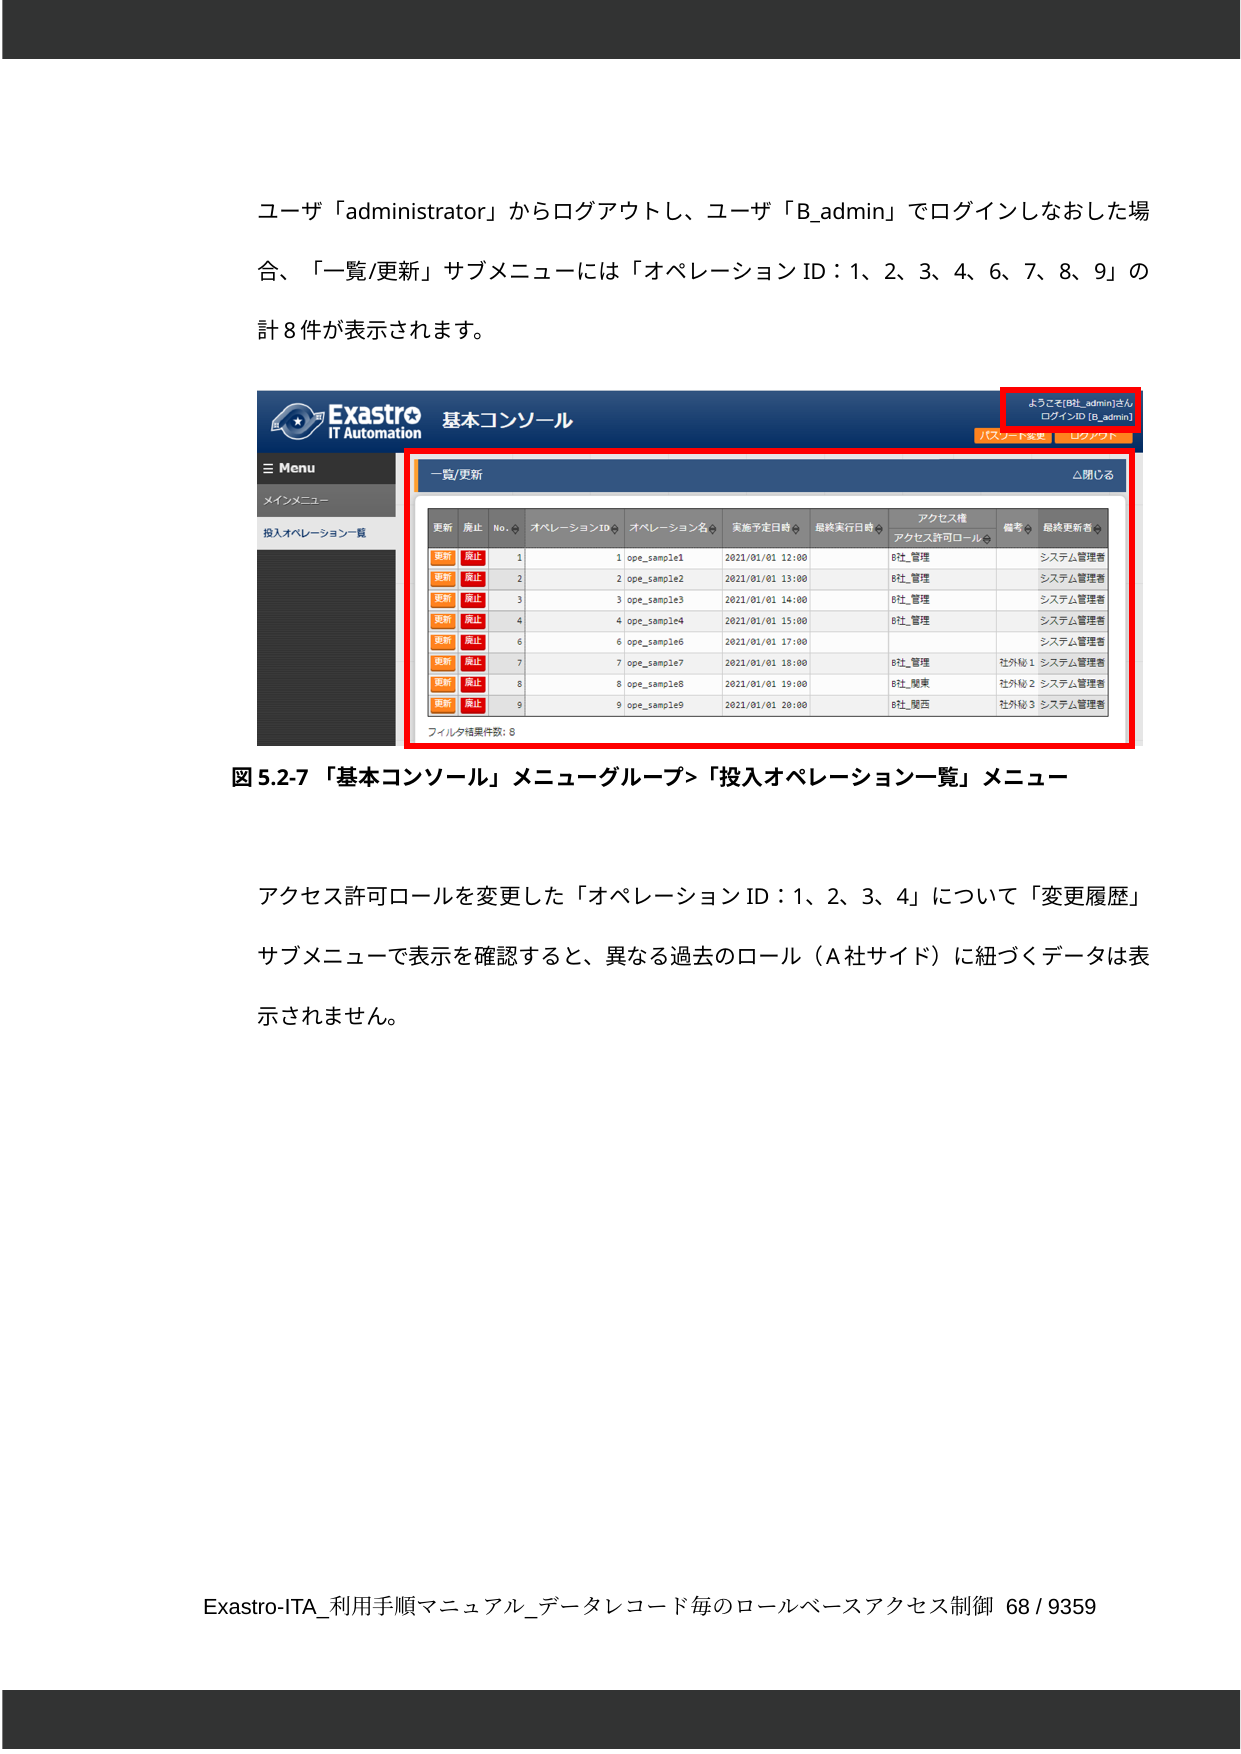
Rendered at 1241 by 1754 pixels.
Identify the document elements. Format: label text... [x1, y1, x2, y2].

picture [257, 388, 1143, 746]
picture [410, 454, 1129, 743]
list ユーザ「administrator」からログアウトし、ユーザ「B_admin」でログインしなおした場合、「一覧/更新」サブメニューには「オペレーションID：1、2、3、4、6、7、8、9」の計8件が表示されます。 [257, 180, 1152, 359]
picture [2, 1690, 1241, 1749]
list アクセス許可ロールを変更した「オペレーションID：1、2、3、4」について「変更履歴」サブメニューで表示を確認すると、異なる過去のロール（A社サイド）に紐づくデータは表示されません。 [257, 866, 1152, 1044]
picture [2, 0, 1241, 59]
text 図 5.2-7 「基本コンソール」メニューグループ>「投入オペレーション一覧」メニュー [148, 746, 1152, 806]
picture [1006, 393, 1135, 426]
